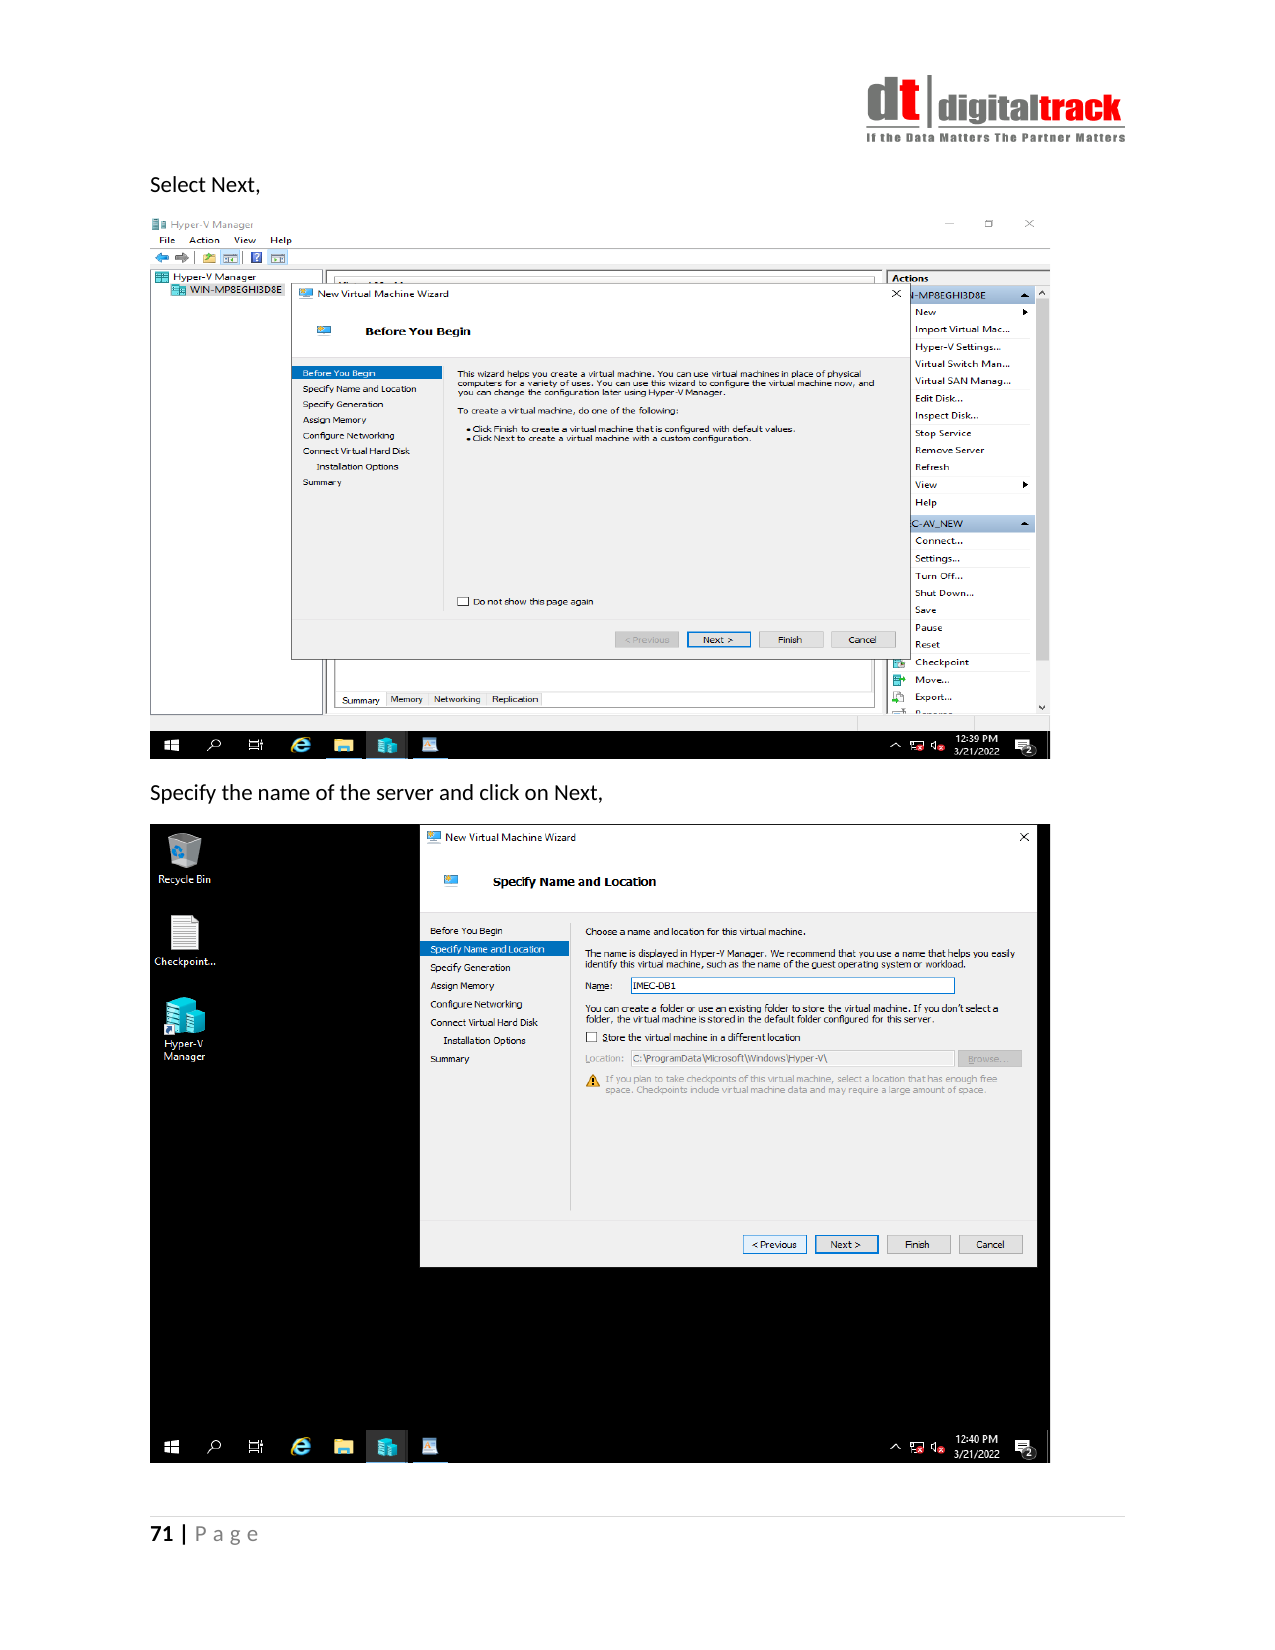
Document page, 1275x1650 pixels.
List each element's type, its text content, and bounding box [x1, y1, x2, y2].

picture [150, 216, 1050, 759]
picture [866, 75, 1125, 142]
text Select Next, [150, 170, 1125, 198]
picture [150, 824, 1050, 1463]
text Specify the name of the server and click on Next, [150, 778, 1125, 806]
